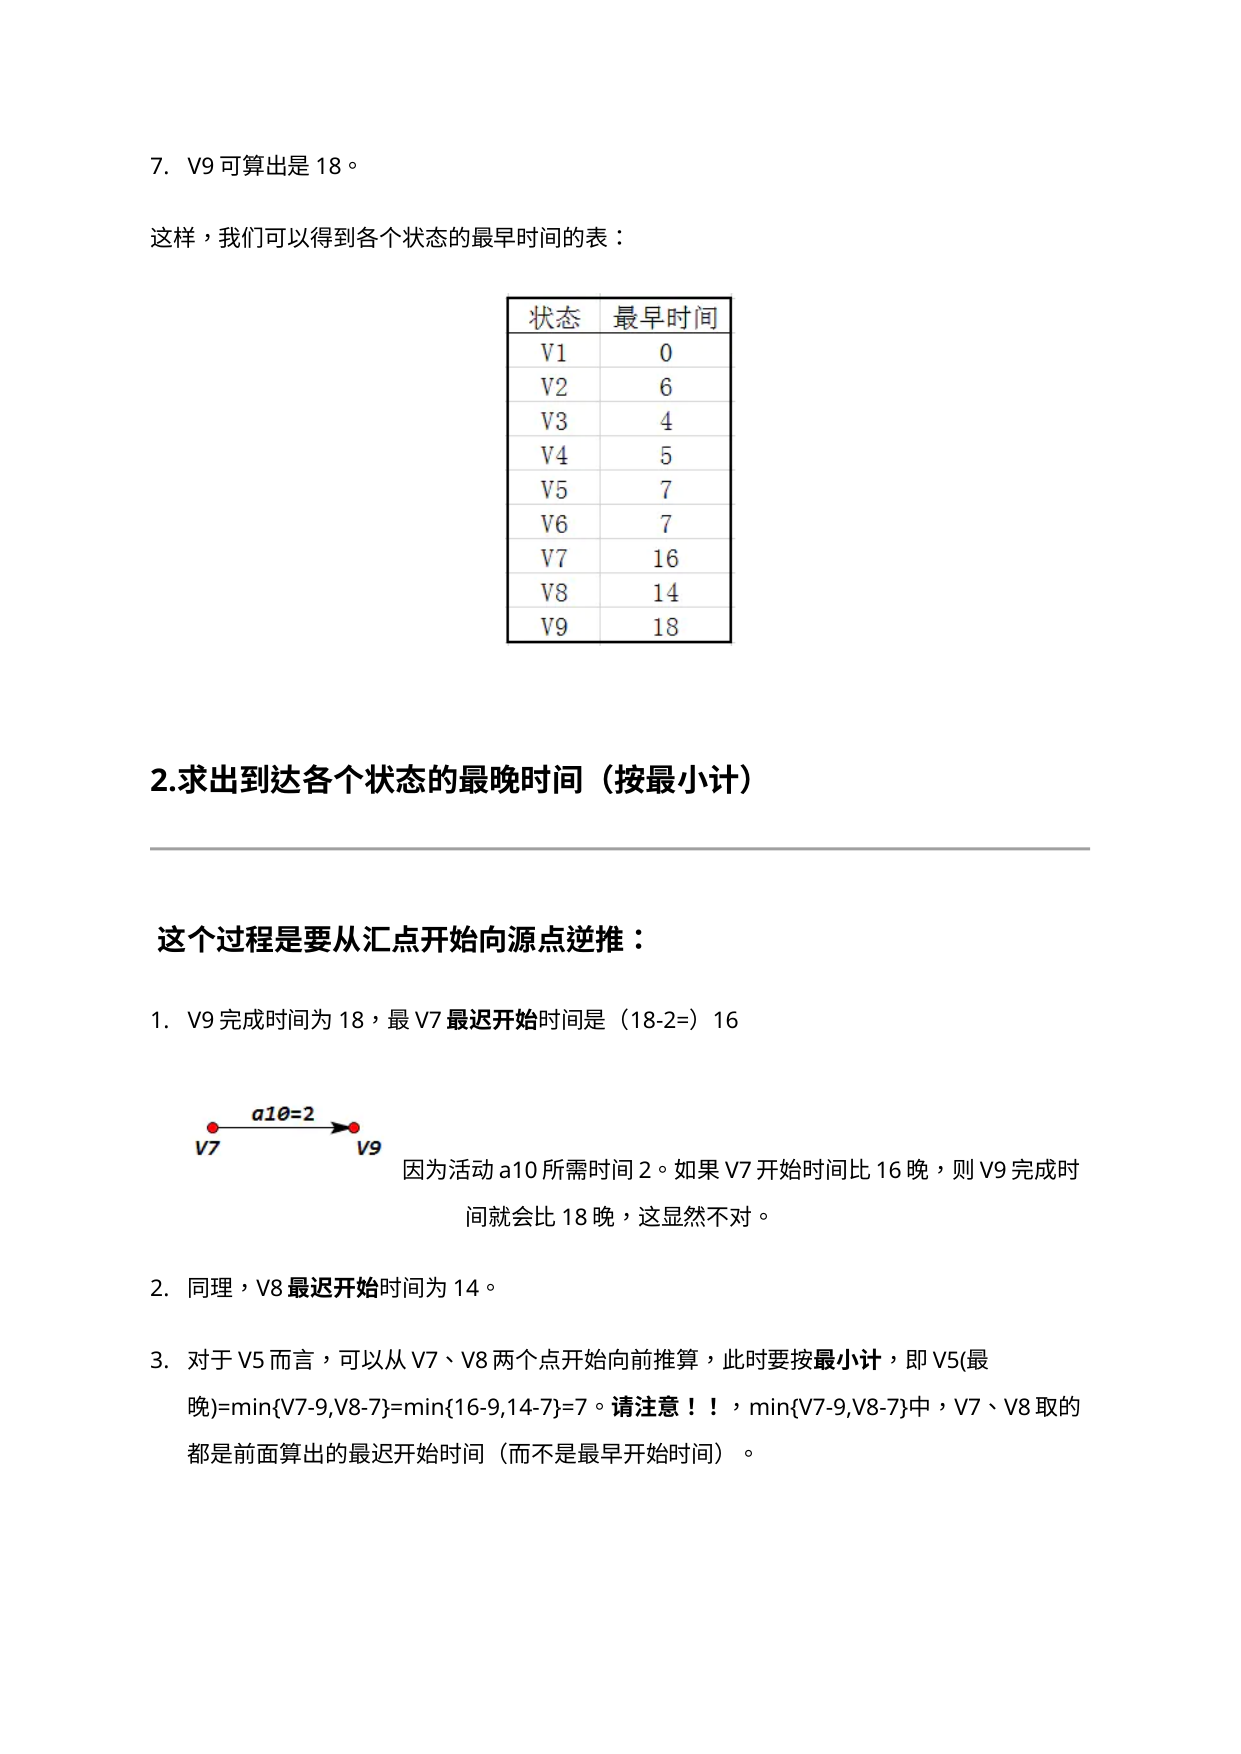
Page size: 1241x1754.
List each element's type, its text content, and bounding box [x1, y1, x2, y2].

picture [160, 1075, 403, 1178]
list V9可算出是18。 [150, 150, 1090, 181]
picture [505, 293, 736, 646]
list 对于V5而言，可以从V7、V8两个点开始向前推算，此时要按最小计，即V5(最晚)=min{V7-9,V8-7}=min{16-9,14-7}=7。请注意！！，min{V7-9,V8-7}中，V7、V8取的都是前面算出的最迟开始时间（而不是最早开始时间）。 [150, 1344, 1090, 1469]
list 同理，V8最迟开始时间为14。 [150, 1272, 1090, 1303]
text 因为活动a10所需时间2。如果V7开始时间比16晚，则V9完成时间就会比18晚，这显然不对。 [150, 1076, 1090, 1232]
subtitle 2.求出到达各个状态的最晚时间（按最小计） [150, 758, 1090, 801]
text 这样，我们可以得到各个状态的最早时间的表： [150, 222, 1090, 253]
list V9完成时间为18，最V7最迟开始时间是（18-2=）16 [150, 1004, 1090, 1035]
subtitle 这个过程是要从汇点开始向源点逆推： [150, 919, 1090, 959]
